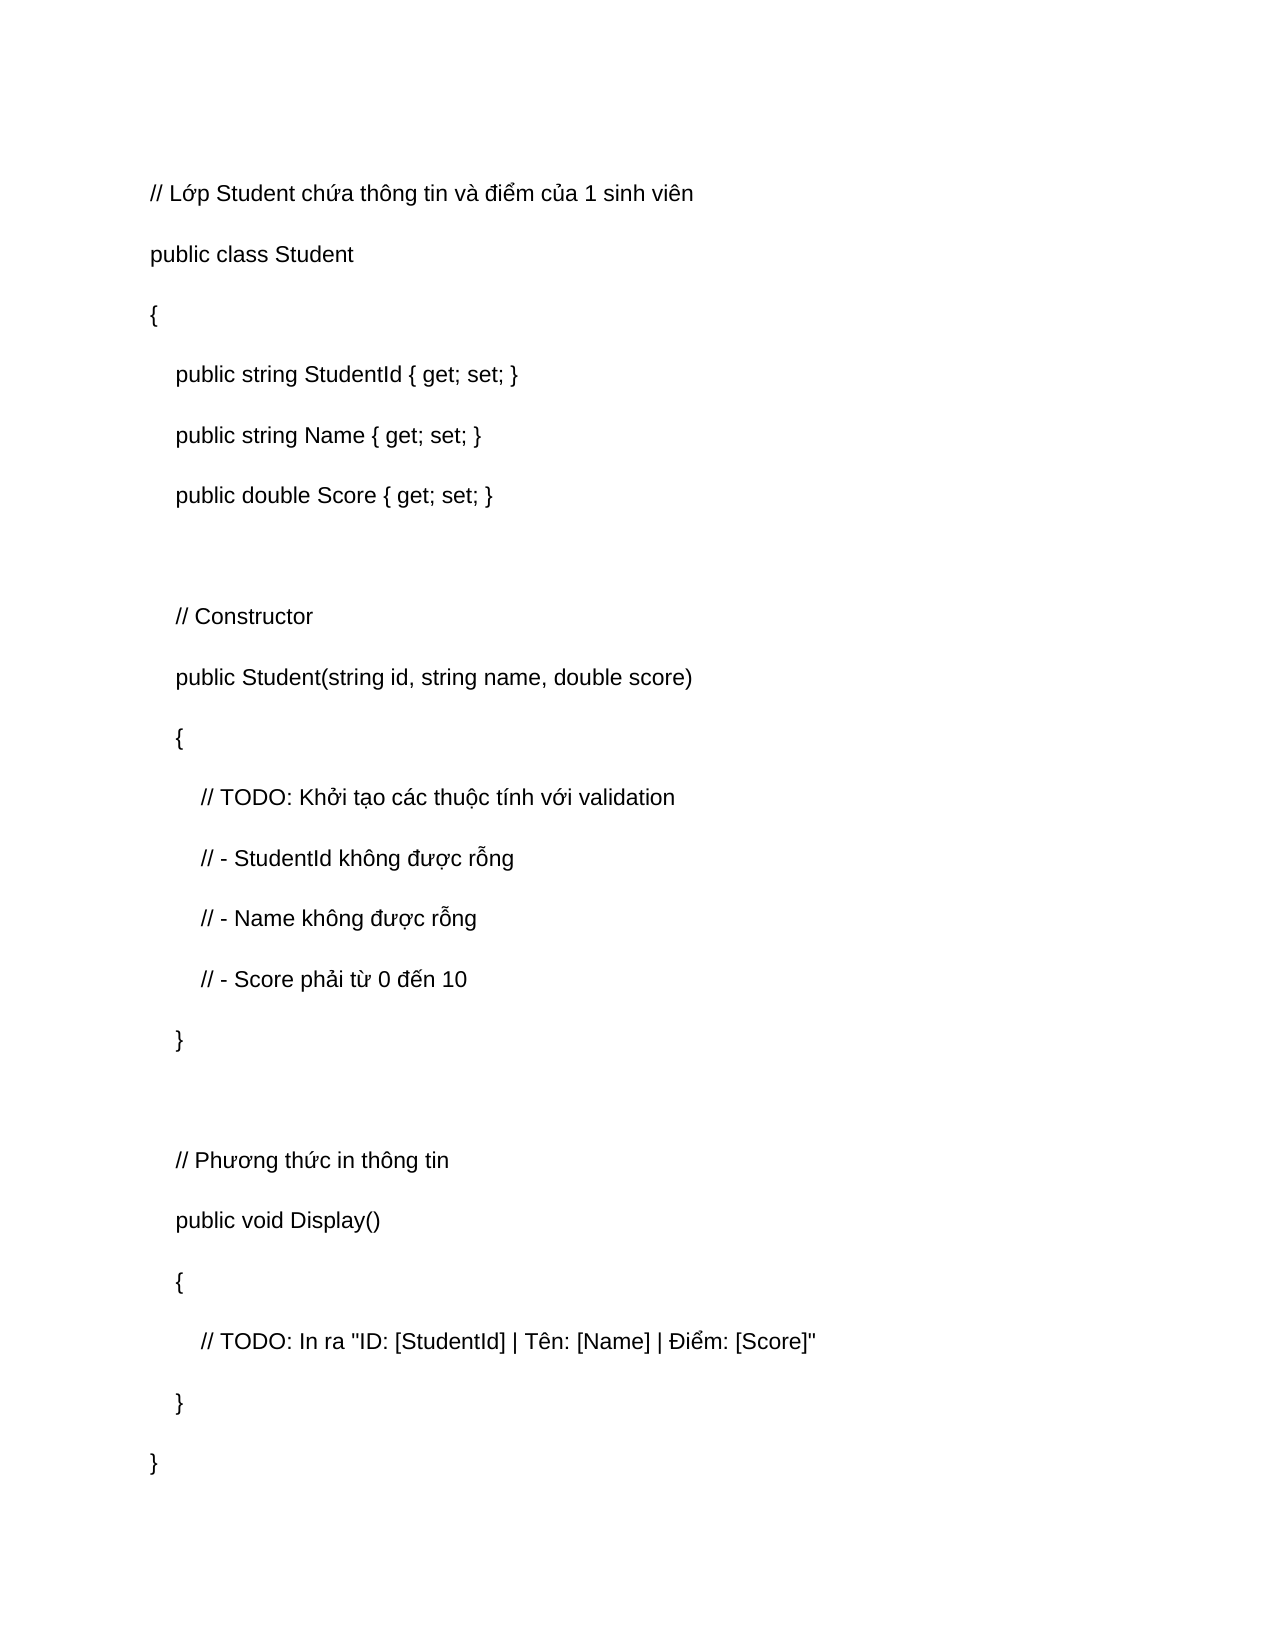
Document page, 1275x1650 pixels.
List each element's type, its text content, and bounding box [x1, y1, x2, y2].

text // Lớp Student chứa thông tin và điểm của 1 sinh viên [150, 180, 1125, 207]
text // - Name không được rỗng [150, 905, 1125, 932]
text { [150, 1268, 1125, 1294]
text } [150, 1388, 1125, 1415]
text // - StudentId không được rỗng [150, 845, 1125, 871]
text // TODO: In ra "ID: [StudentId] | Tên: [Name] | Điểm: [Score]" [150, 1328, 1125, 1354]
text public Student(string id, string name, double score) [150, 663, 1125, 690]
text public void Display() [150, 1207, 1125, 1234]
text } [150, 1026, 1125, 1052]
text { [150, 724, 1125, 750]
text // TODO: Khởi tạo các thuộc tính với validation [150, 784, 1125, 811]
text // Constructor [150, 603, 1125, 629]
text public double Score { get; set; } [150, 482, 1125, 509]
text { [150, 301, 1125, 327]
text } [150, 1449, 1125, 1475]
text // Phương thức in thông tin [150, 1147, 1125, 1173]
text // - Score phải từ 0 đến 10 [150, 966, 1125, 992]
text public string Name { get; set; } [150, 422, 1125, 448]
text public class Student [150, 241, 1125, 267]
text public string StudentId { get; set; } [150, 361, 1125, 388]
